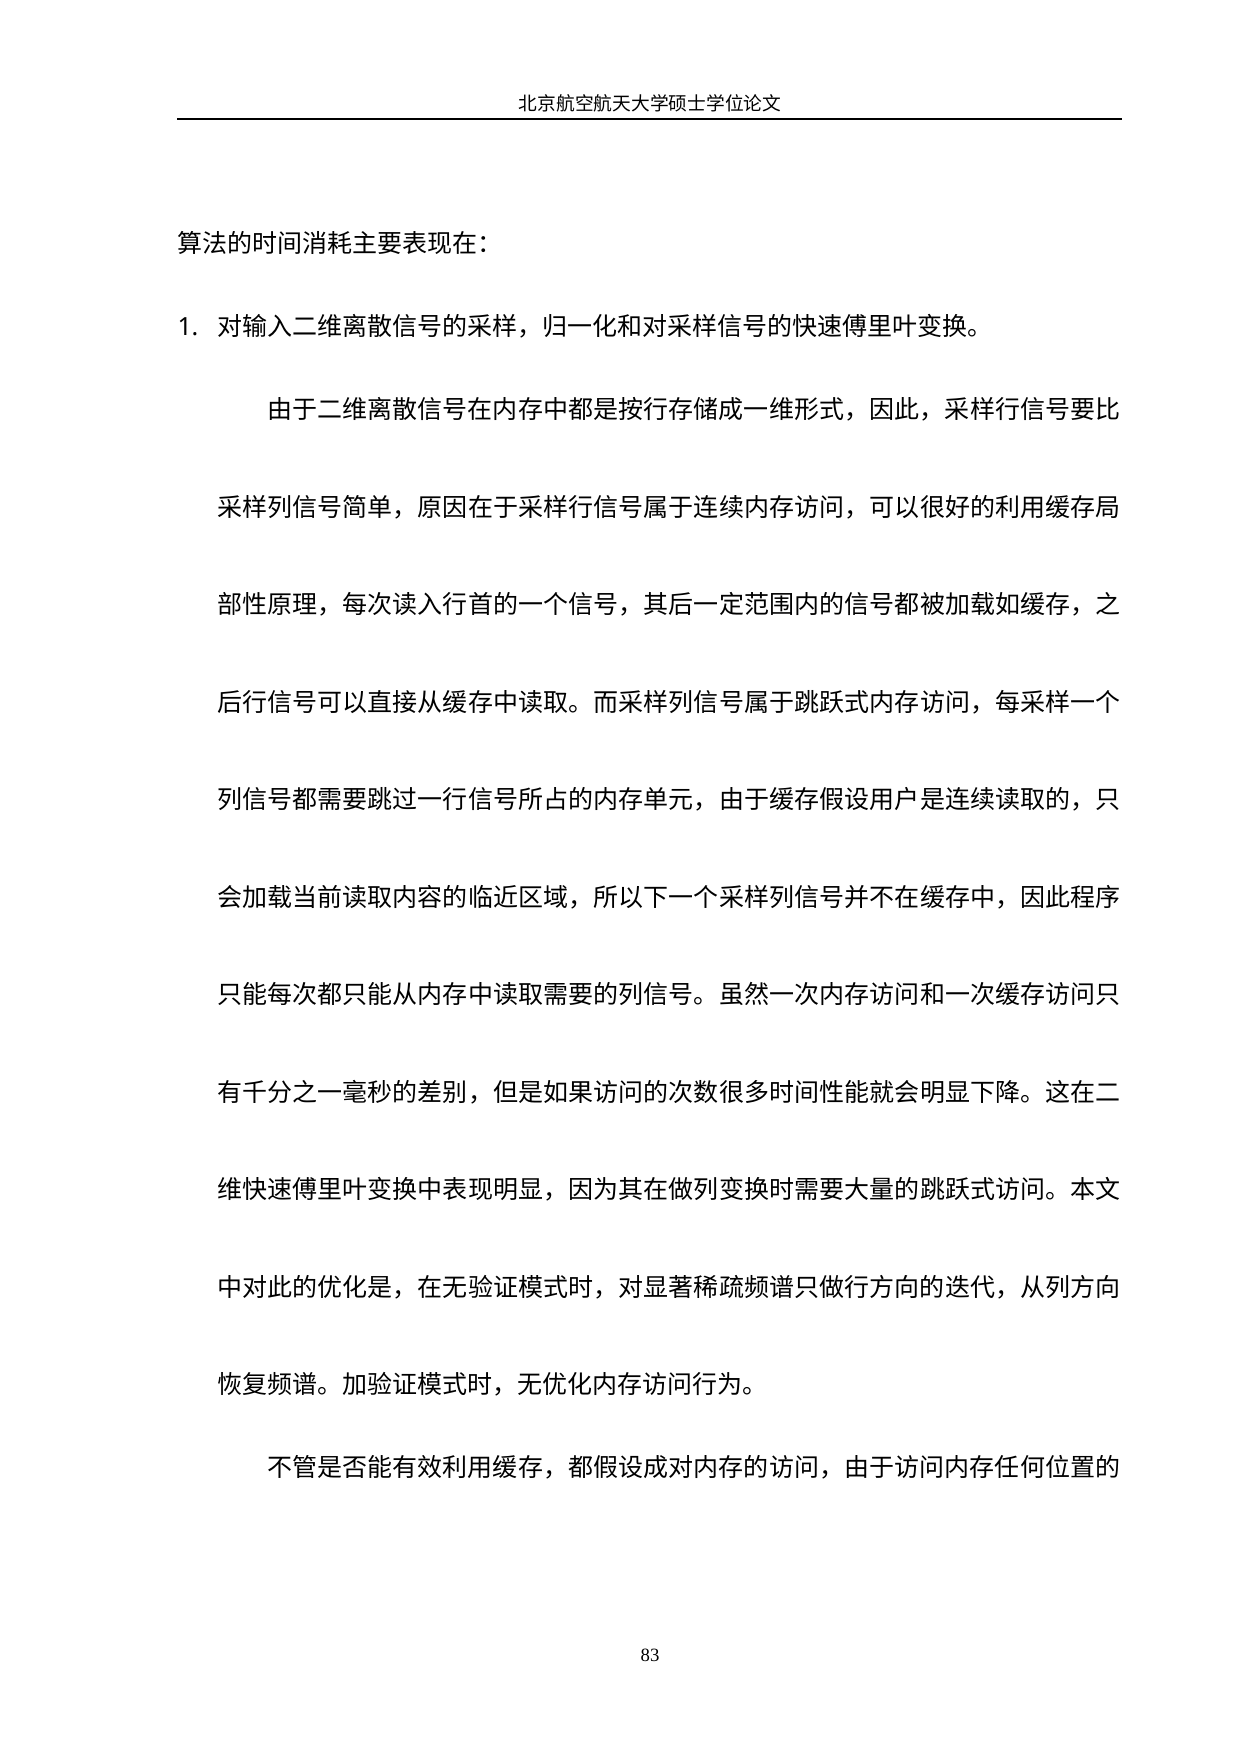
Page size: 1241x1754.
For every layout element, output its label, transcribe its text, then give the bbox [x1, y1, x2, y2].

text 算法的时间消耗主要表现在： [177, 209, 1122, 274]
list 对输入二维离散信号的采样，归一化和对采样信号的快速傅里叶变换。 [177, 292, 1122, 357]
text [217, 1433, 1122, 1498]
text 由于二维离散信号在内存中都是按行存储成一维形式，因此，采样行信号要比采样列信号简单，原因在于采样行信号属于连续内存访问，可以很好的利用缓存局部性原理，每次读入行首的一个信号，其后一定范围内的信号都被加载如缓存，之后行信号可以直接从缓存中读取。而采样列信号属于跳跃式内存访问，每采样一个列信号都需要跳过一行信号所占的内存单元，由于缓存假设用户是连续读取的，只会加载当前读取内容的临近区域，所以下一个采样列信号并不在缓存中，因此程序只能每次都只能从内存中读取需要的列信号。虽然一次内存访问和一次缓存访问只有千分之一毫秒的差别，但是如果访问的次数很多时间性能就会明显下降。这在二维快速傅里叶变换中表现明显，因为其在做列变换时需要大量的跳跃式访问。本文中对此的优化是，在无验证模式时，对显著稀疏频谱只做行方向的迭代，从列方向恢复频谱。加验证模式时，无优化内存访问行为。 [217, 375, 1122, 1415]
